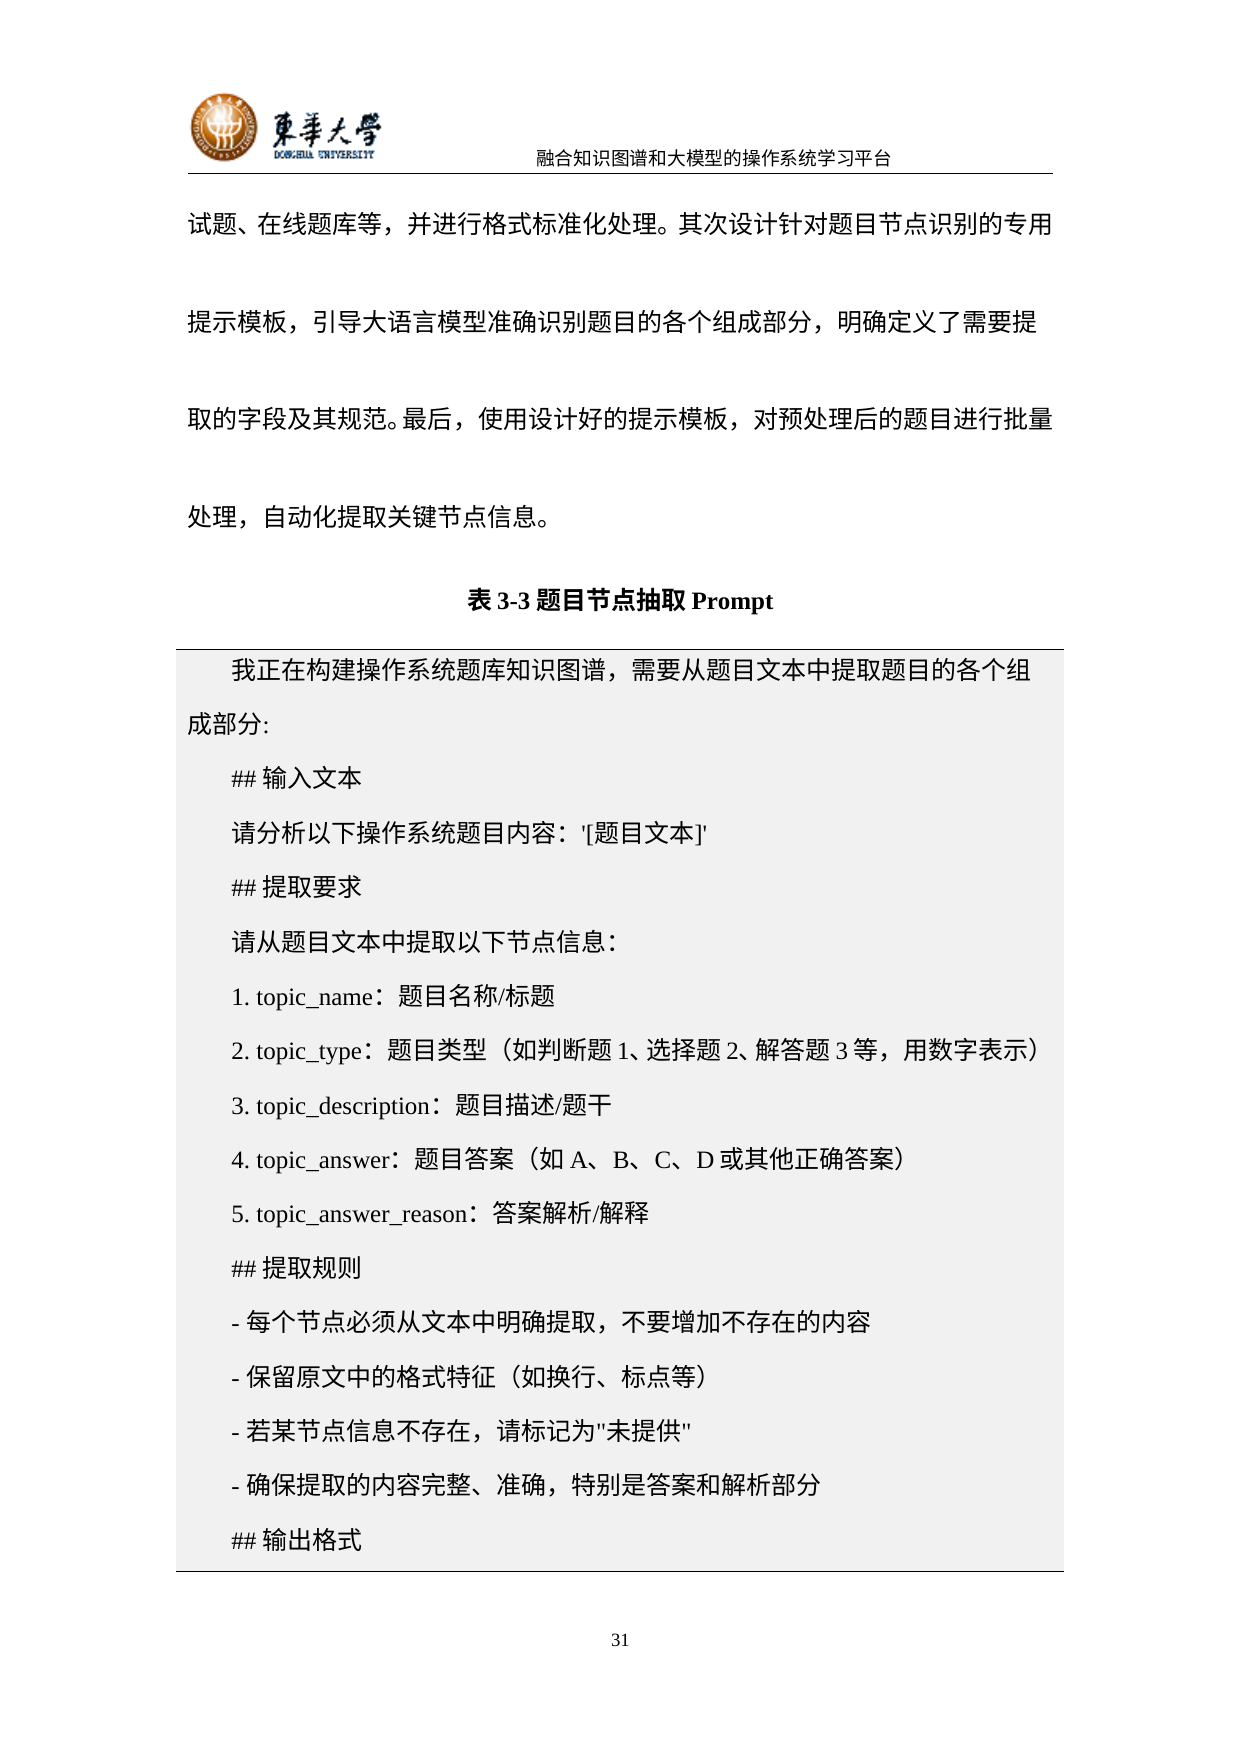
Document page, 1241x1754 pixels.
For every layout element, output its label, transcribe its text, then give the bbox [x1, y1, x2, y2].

picture [187, 88, 386, 165]
text 表3-3 题目节点抽取Prompt [187, 566, 1053, 631]
